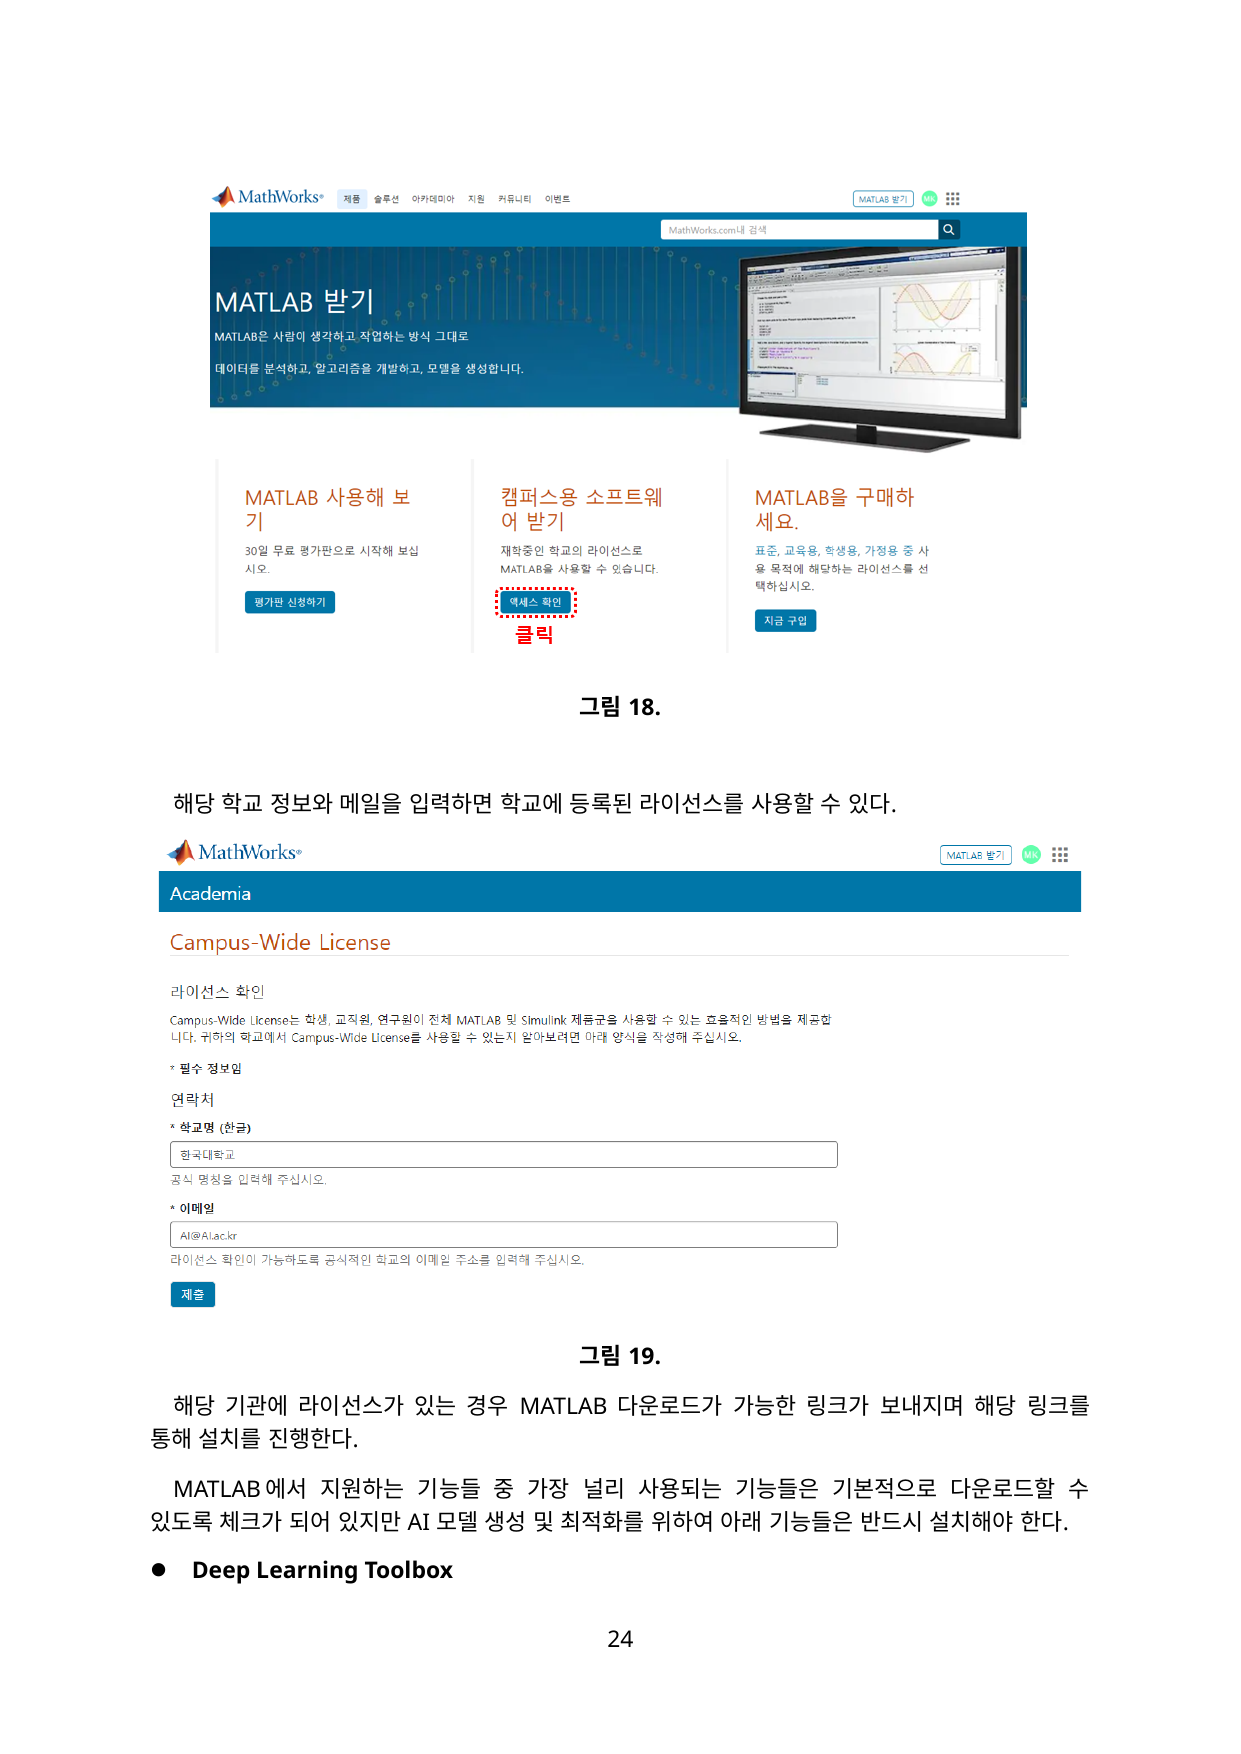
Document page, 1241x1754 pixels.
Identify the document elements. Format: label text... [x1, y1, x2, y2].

text MATLAB에서 지원하는 기능들 중 가장 널리 사용되는 기능들은 기본적으로 다운로드할 수 있도록 체크가 되어 있지만 AI 모델 생성 및 최적화를 위하여 아래 기능들은 반드시 설치해야 한다. [150, 1471, 1090, 1538]
picture [196, 177, 1045, 672]
text 해당 학교 정보와 메일을 입력하면 학교에 등록된 라이선스를 사용할 수 있다. [150, 786, 1090, 819]
picture [158, 913, 1082, 1321]
text 그림 18. [150, 688, 1090, 722]
subtitle Deep Learning Toolbox [150, 1554, 1090, 1586]
text 그림 19. [150, 1338, 1090, 1371]
text 해당 기관에 라이선스가 있는 경우 MATLAB 다운로드가 가능한 링크가 보내지며 해당 링크를 통해 설치를 진행한다. [150, 1388, 1090, 1454]
picture [208, 887, 213, 899]
picture [158, 836, 1082, 870]
